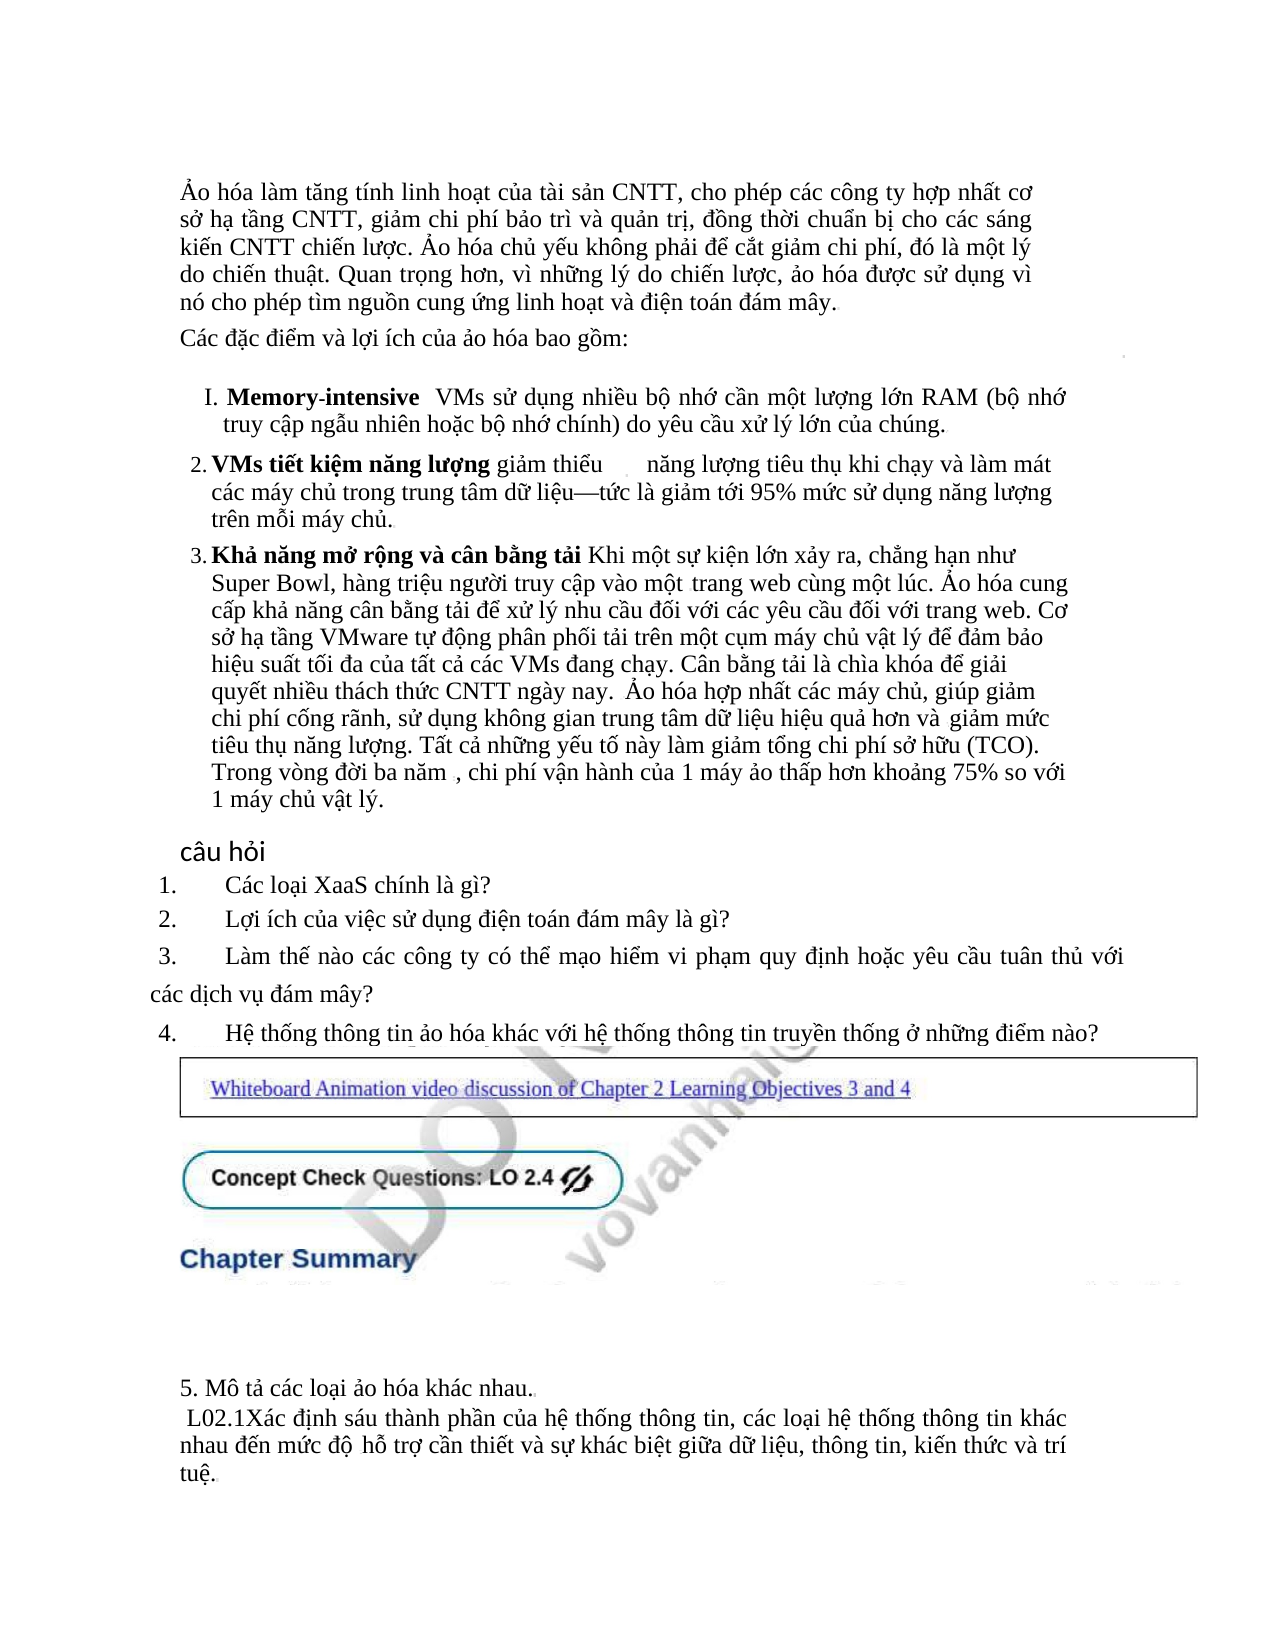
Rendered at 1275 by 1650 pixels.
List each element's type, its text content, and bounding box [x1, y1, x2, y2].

text I. Memory-intensive VMs sử dụng nhiều bộ nhớ cần một lượng lớn RAM (bộ nhớ truy cập ngẫu nhiên hoặc bộ nhớ chính) do yêu cầu xử lý lớn của chúng. [204, 384, 1067, 438]
list Hệ thống thông tin ảo hóa khác với hệ thống thông tin truyền thống ở những điểm nào? [150, 1018, 1125, 1046]
list Làm thế nào các công ty có thể mạo hiểm vi phạm quy định hoặc yêu cầu tuân thủ với các dịch vụ đám mây? [150, 941, 1125, 1008]
subtitle câu hỏi [180, 833, 636, 868]
list Lợi ích của việc sử dụng điện toán đám mây là gì? [150, 906, 1125, 933]
list Khả năng mở rộng và cân bằng tải Khi một sự kiện lớn xảy ra, chẳng hạn như Super Bowl, hàng triệu người truy cập vào một trang web cùng một lúc. Ảo hóa cung cấp khả năng cân bằng tải để xử lý nhu cầu đối với các yêu cầu đối với trang web. Cơ sở hạ tầng VMware tự động phân phối tải trên một cụm máy chủ vật lý để đảm bảo hiệu suất tối đa của tất cả các VMs đang chạy. Cân bằng tải là chìa khóa để giải quyết nhiều thách thức CNTT ngày nay. Ảo hóa hợp nhất các máy chủ, giúp giảm chi phí cống rãnh, sử dụng không gian trung tâm dữ liệu hiệu quả hơn và giảm mức tiêu thụ năng lượng. Tất cả những yếu tố này làm giảm tổng chi phí sở hữu (TCO). Trong vòng đời ba năm , chi phí vận hành của 1 máy ảo thấp hơn khoảng 75% so với 1 máy chủ vật lý. [190, 542, 1069, 813]
text L02.1Xác định sáu thành phần của hệ thống thông tin, các loại hệ thống thông tin khác nhau đến mức độ hỗ trợ cần thiết và sự khác biệt giữa dữ liệu, thông tin, kiến thức và trí tuệ. [179, 1405, 1067, 1487]
list VMs tiết kiệm năng lượng giảm thiểu năng lượng tiêu thụ khi chạy và làm mát các máy chủ trong trung tâm dữ liệu—tức là giảm tới 95% mức sử dụng năng lượng trên mỗi máy chủ. [190, 451, 1069, 533]
list Các loại XaaS chính là gì? [150, 871, 1125, 899]
picture [179, 1046, 1198, 1285]
text Ảo hóa làm tăng tính linh hoạt của tài sản CNTT, cho phép các công ty hợp nhất cơ sở hạ tầng CNTT, giảm chi phí bảo trì và quản trị, đồng thời chuẩn bị cho các sáng kiến CNTT chiến lược. Ảo hóa chủ yếu không phải để cắt giảm chi phí, đó là một lý do chiến thuật. Quan trọng hơn, vì những lý do chiến lược, ảo hóa được sử dụng vì nó cho phép tìm nguồn cung ứng linh hoạt và điện toán đám mây. [179, 178, 1033, 315]
text Các đặc điểm và lợi ích của ảo hóa bao gồm: [179, 325, 1067, 352]
text 5. Mô tả các loại ảo hóa khác nhau. [179, 1374, 1125, 1402]
